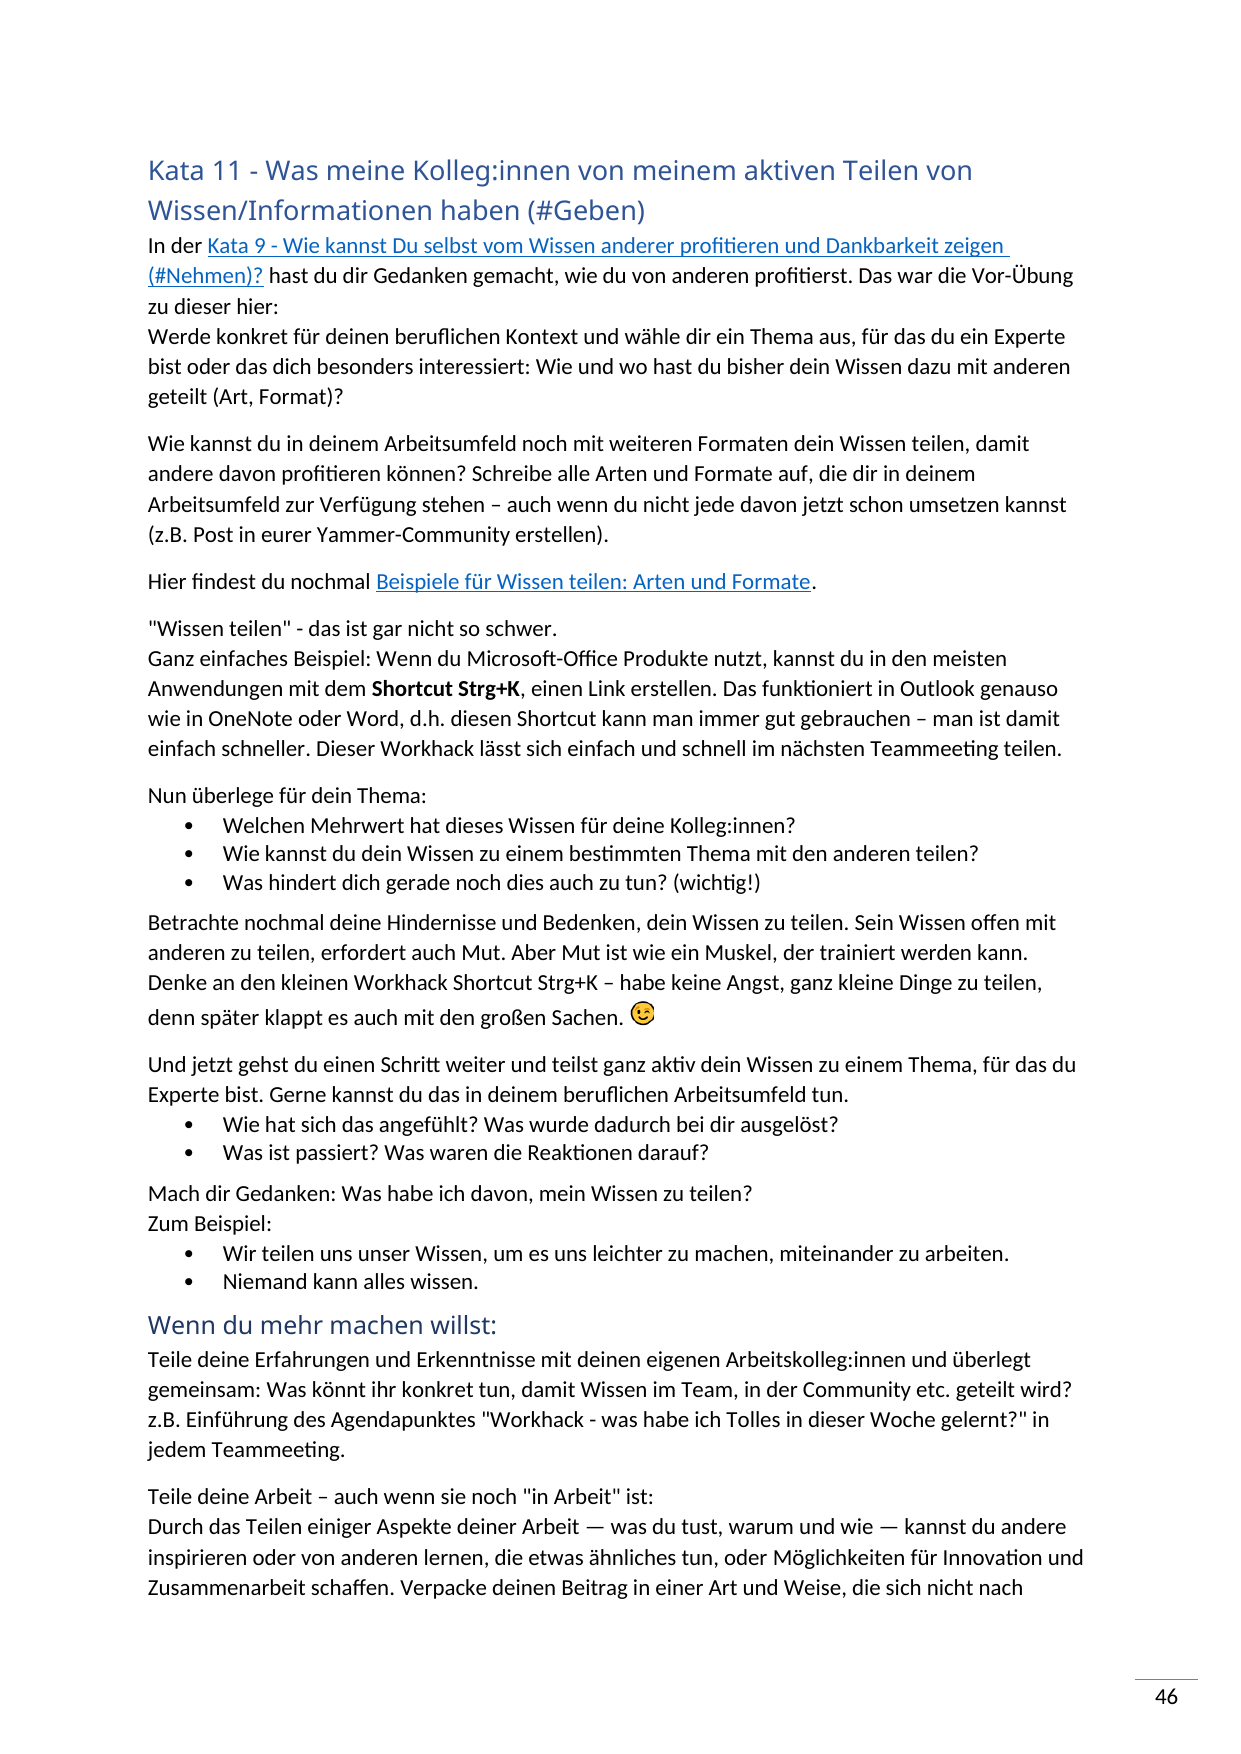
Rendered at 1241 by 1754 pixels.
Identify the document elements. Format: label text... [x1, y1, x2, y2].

list Was hindert dich gerade noch dies auch zu tun? (wichtig!) [185, 868, 1093, 896]
text Hier findest du nochmal Beispiele für Wissen teilen: Arten und Formate. [148, 567, 1093, 595]
text Teile deine Erfahrungen und Erkenntnisse mit deinen eigenen Arbeitskolleg:innen und überlegt gemeinsam: Was könnt ihr konkret tun, damit Wissen im Team, in der Community etc. geteilt wird? z.B. Einführung des Agendapunktes "Workhack - was habe ich Tolles in dieser Woche gelernt?" in jedem Teammeeting. [148, 1345, 1093, 1463]
text Wie kannst du in deinem Arbeitsumfeld noch mit weiteren Formaten dein Wissen teilen, damit andere davon profitieren können? Schreibe alle Arten und Formate auf, die dir in deinem Arbeitsumfeld zur Verfügung stehen – auch wenn du nicht jede davon jetzt schon umsetzen kannst (z.B. Post in eurer Yammer-Community erstellen). [148, 429, 1093, 548]
text In der Kata 9 - Wie kannst Du selbst vom Wissen anderer profitieren und Dankbarkeit zeigen (#Nehmen)? hast du dir Gedanken gemacht, wie du von anderen profitierst. Das war die Vor-Übung zu dieser hier: Werde konkret für deinen beruflichen Kontext und wähle dir ein Thema aus, für das du ein Experte bist oder das dich besonders interessiert: Wie und wo hast du bisher dein Wissen dazu mit anderen geteilt (Art, Format)? [148, 231, 1093, 410]
picture [629, 998, 654, 1026]
text Und jetzt gehst du einen Schritt weiter und teilst ganz aktiv dein Wissen zu einem Thema, für das du Experte bist. Gerne kannst du das in deinem beruflichen Arbeitsumfeld tun. [148, 1050, 1093, 1108]
text "Wissen teilen" - das ist gar nicht so schwer. Ganz einfaches Beispiel: Wenn du Microsoft-Office Produkte nutzt, kannst du in den meisten Anwendungen mit dem Shortcut Strg+K, einen Link erstellen. Das funktioniert in Outlook genauso wie in OneNote oder Word, d.h. diesen Shortcut kann man immer gut gebrauchen – man ist damit einfach schneller. Dieser Workhack lässt sich einfach und schnell im nächsten Teammeeting teilen. [148, 614, 1093, 762]
text Betrachte nochmal deine Hindernisse und Bedenken, dein Wissen zu teilen. Sein Wissen offen mit anderen zu teilen, erfordert auch Mut. Aber Mut ist wie ein Muskel, der trainiert werden kann. Denke an den kleinen Workhack Shortcut Strg+K – habe keine Angst, ganz kleine Dinge zu teilen, denn später klappt es auch mit den großen Sachen. [148, 908, 1093, 1031]
text Mach dir Gedanken: Was habe ich davon, mein Wissen zu teilen? Zum Beispiel: [148, 1179, 1093, 1237]
list Wie hat sich das angefühlt? Was wurde dadurch bei dir ausgelöst? [185, 1110, 1093, 1138]
list Welchen Mehrwert hat dieses Wissen für deine Kolleg:innen? [185, 812, 1093, 839]
subtitle Wenn du mehr machen willst: [148, 1308, 1093, 1342]
list Was ist passiert? Was waren die Reaktionen darauf? [185, 1138, 1093, 1166]
list Niemand kann alles wissen. [185, 1267, 1093, 1295]
text Nun überlege für dein Thema: [148, 781, 1093, 809]
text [148, 1482, 1093, 1601]
list Wie kannst du dein Wissen zu einem bestimmten Thema mit den anderen teilen? [185, 839, 1093, 868]
list Wir teilen uns unser Wissen, um es uns leichter zu machen, miteinander zu arbeiten. [185, 1239, 1093, 1267]
subtitle Kata 11 - Was meine Kolleg:innen von meinem aktiven Teilen von Wissen/Informationen haben (#Geben) [148, 152, 1093, 228]
